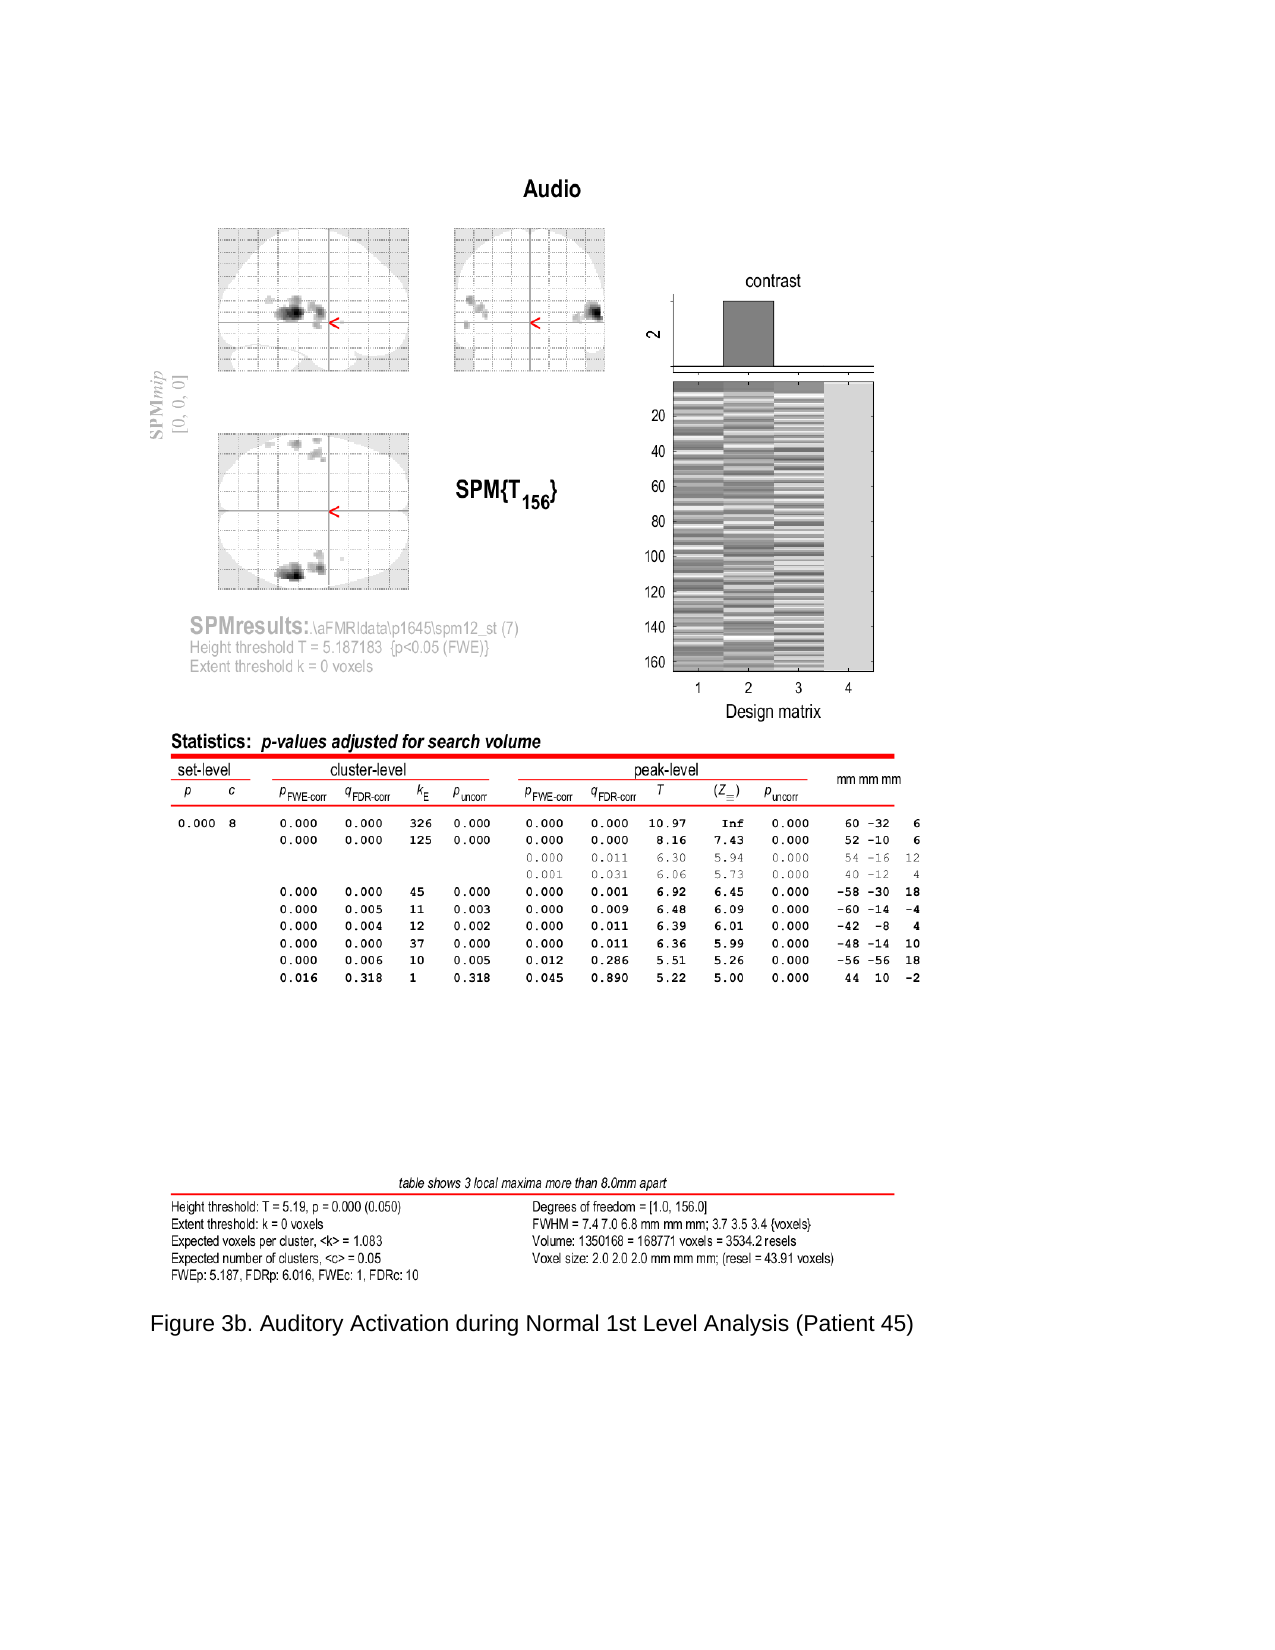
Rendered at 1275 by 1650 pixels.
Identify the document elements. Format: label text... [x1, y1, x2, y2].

text Figure 3b. Auditory Activation during Normal 1st Level Analysis (Patient 45) [150, 1309, 1125, 1336]
picture [150, 150, 954, 1310]
